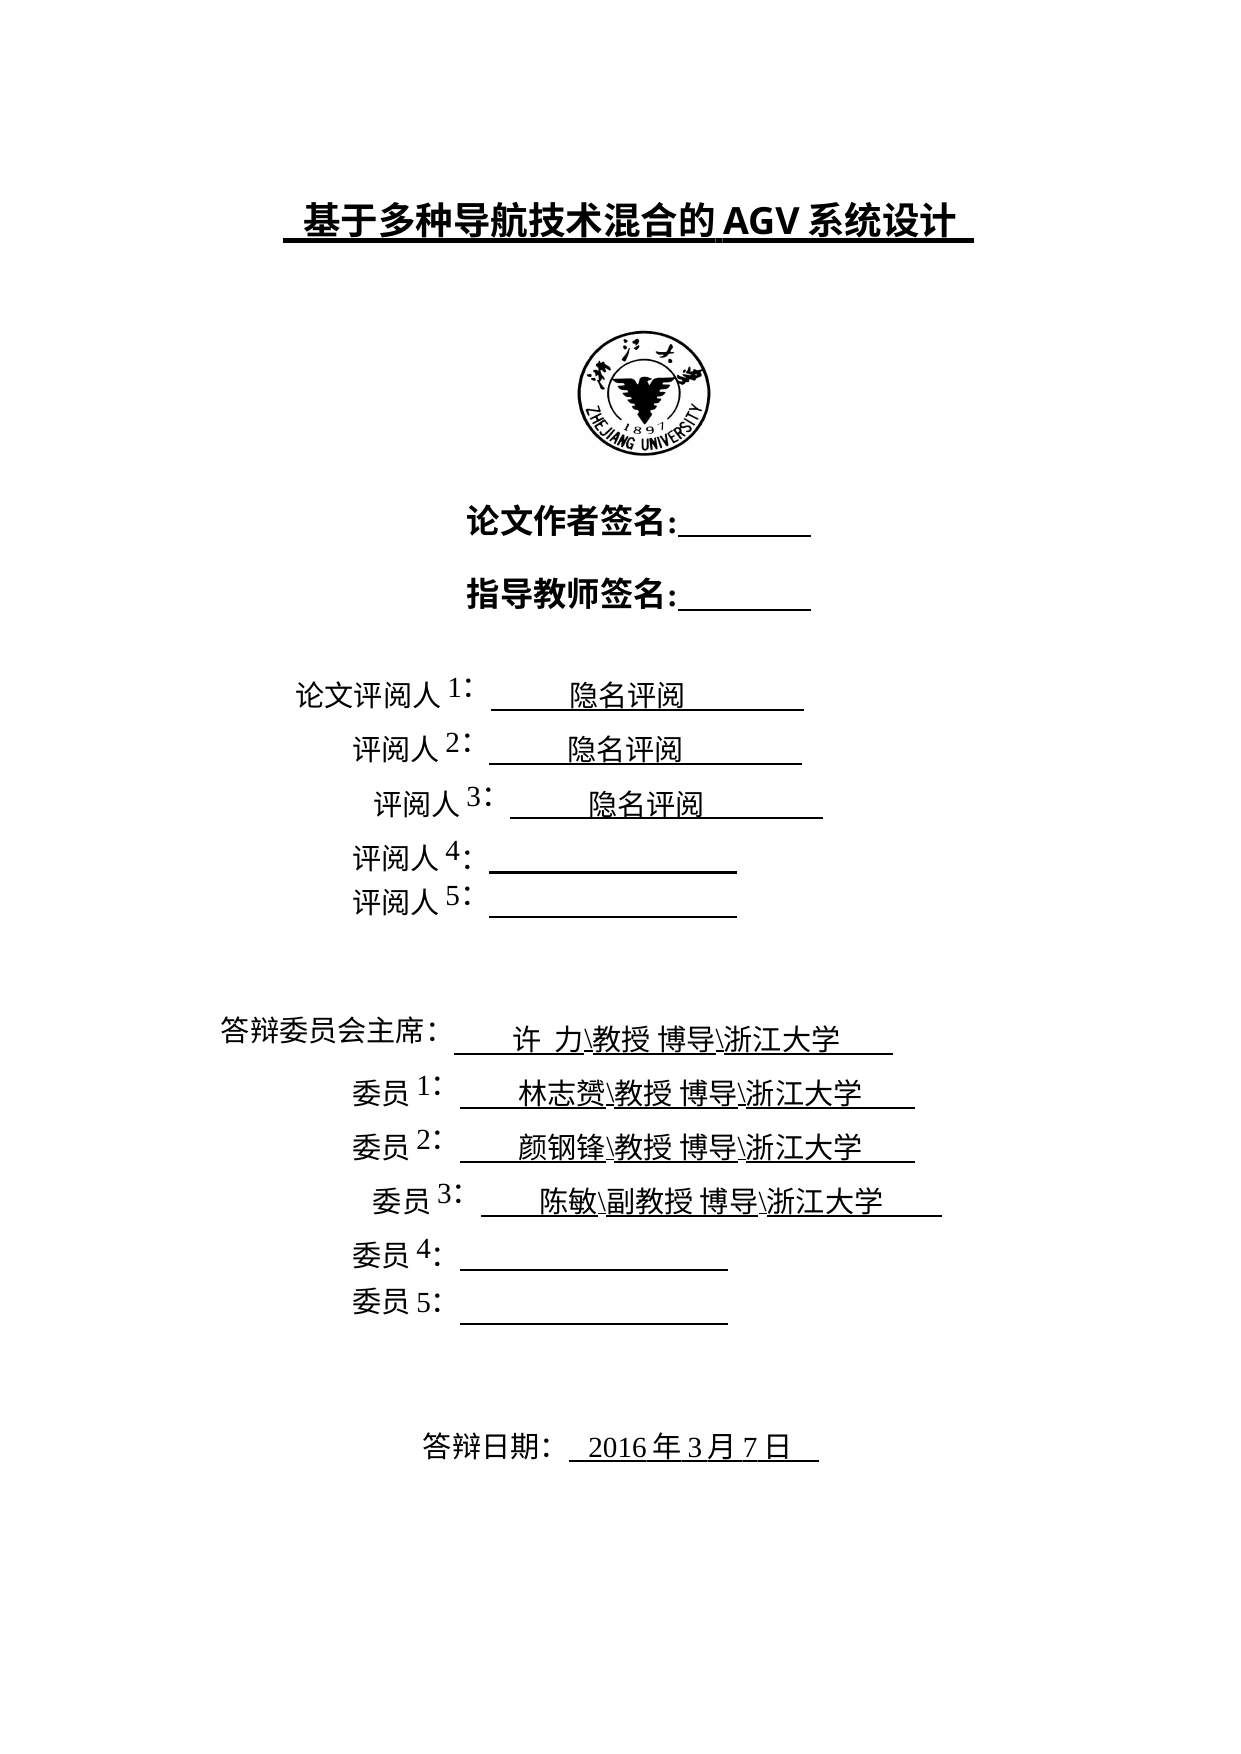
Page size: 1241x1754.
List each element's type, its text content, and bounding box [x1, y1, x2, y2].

text 答辩委员会主席： 许 力\教授 博导\浙江大学 [221, 998, 1057, 1052]
text 论文作者签名: [204, 495, 1057, 543]
text 委员5： [271, 1269, 1057, 1323]
text 评阅人5： [271, 871, 1057, 922]
picture [576, 329, 712, 457]
text 指导教师签名: [204, 568, 1057, 616]
text 委员2： 颜钢锋\教授 博导\浙江大学 [271, 1106, 1057, 1161]
text 评阅人4： [271, 817, 1057, 871]
text 委员3： 陈敏\副教授 博导\浙江大学 [204, 1161, 1057, 1215]
text 委员1： 林志赟\教授 博导\浙江大学 [271, 1052, 1057, 1106]
text 评阅人2： 隐名评阅 [271, 709, 1057, 763]
text 委员4： [271, 1215, 1057, 1269]
text 评阅人3： 隐名评阅 [204, 763, 1057, 817]
text 论文评阅人1： 隐名评阅 [271, 654, 1057, 709]
text 答辩日期： 2016年3月7日 [204, 1424, 1064, 1466]
text 基于多种导航技术混合的AGV系统设计 [183, 191, 1057, 246]
